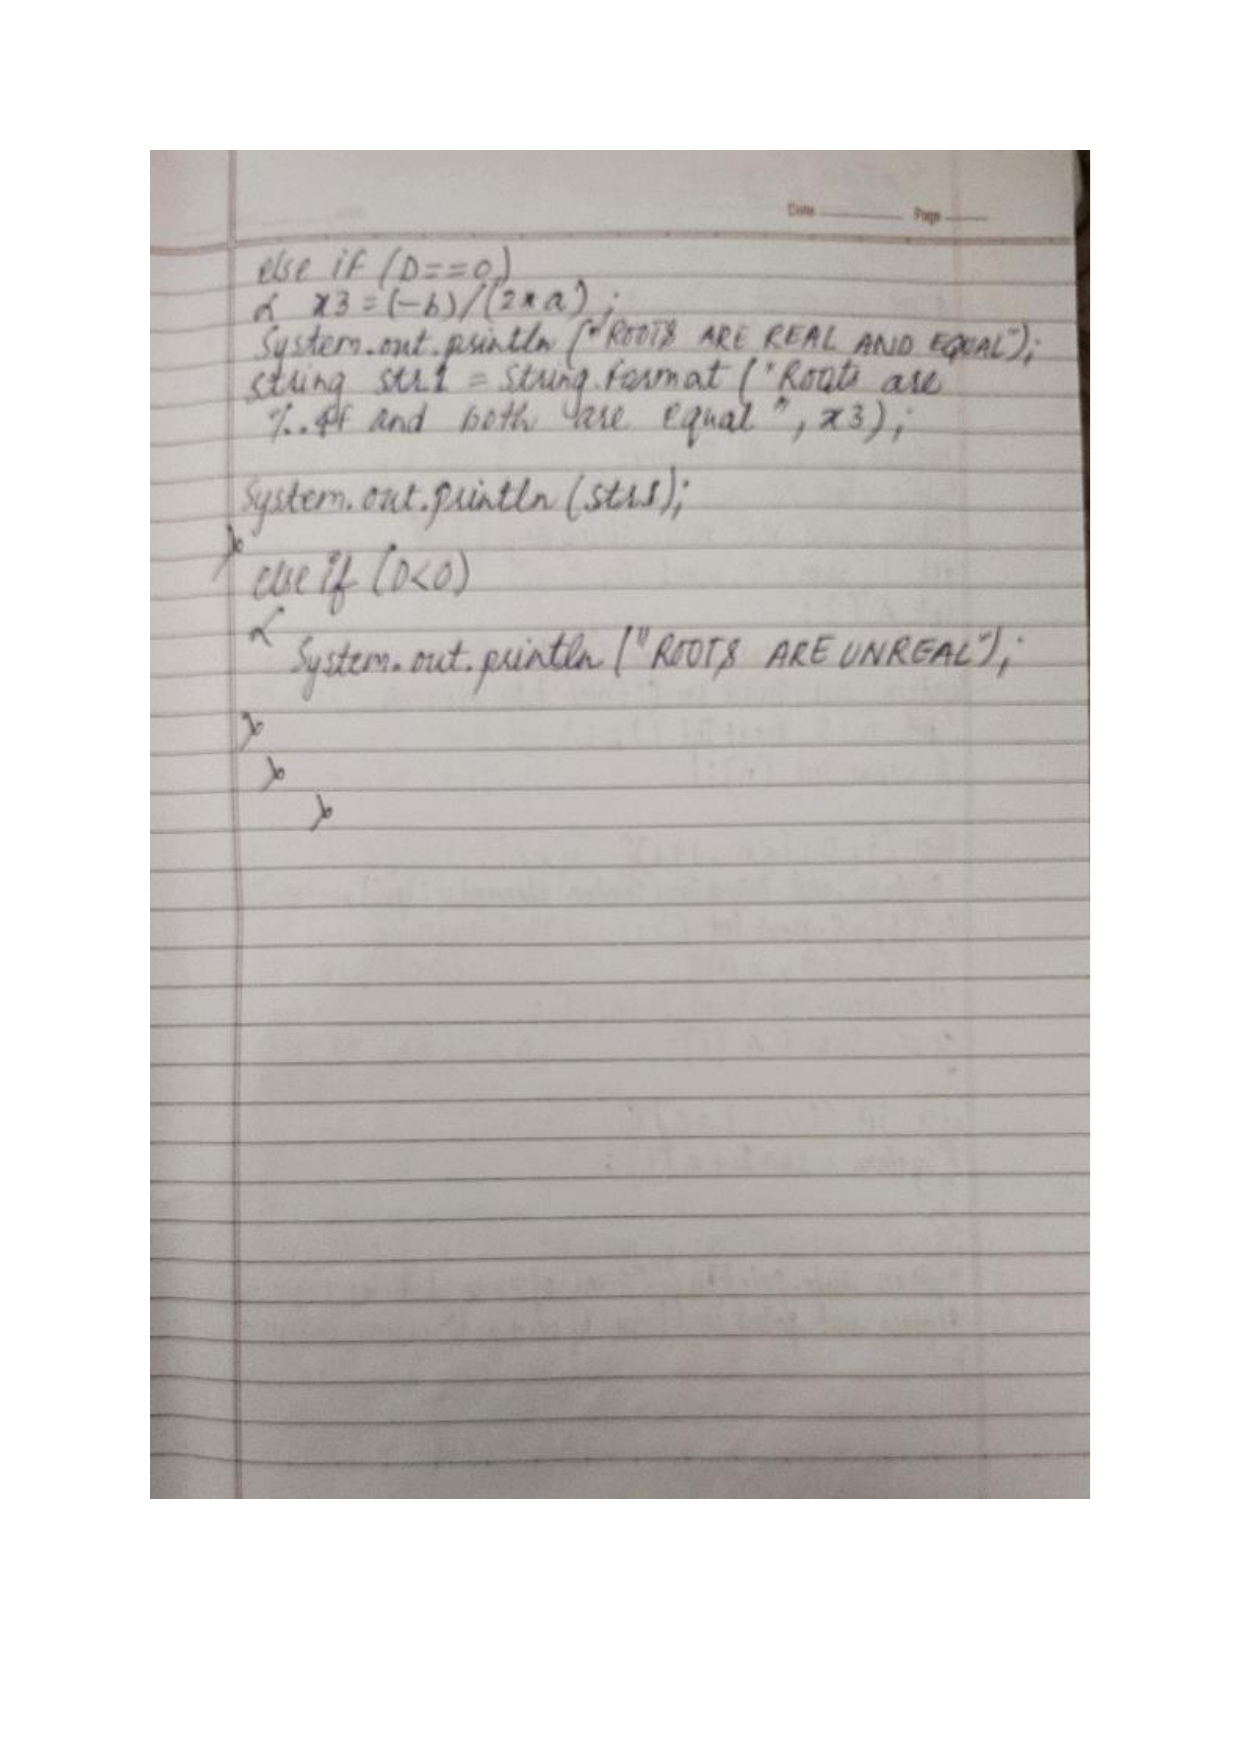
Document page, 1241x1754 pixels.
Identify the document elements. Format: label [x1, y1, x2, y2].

picture [150, 150, 1091, 1499]
